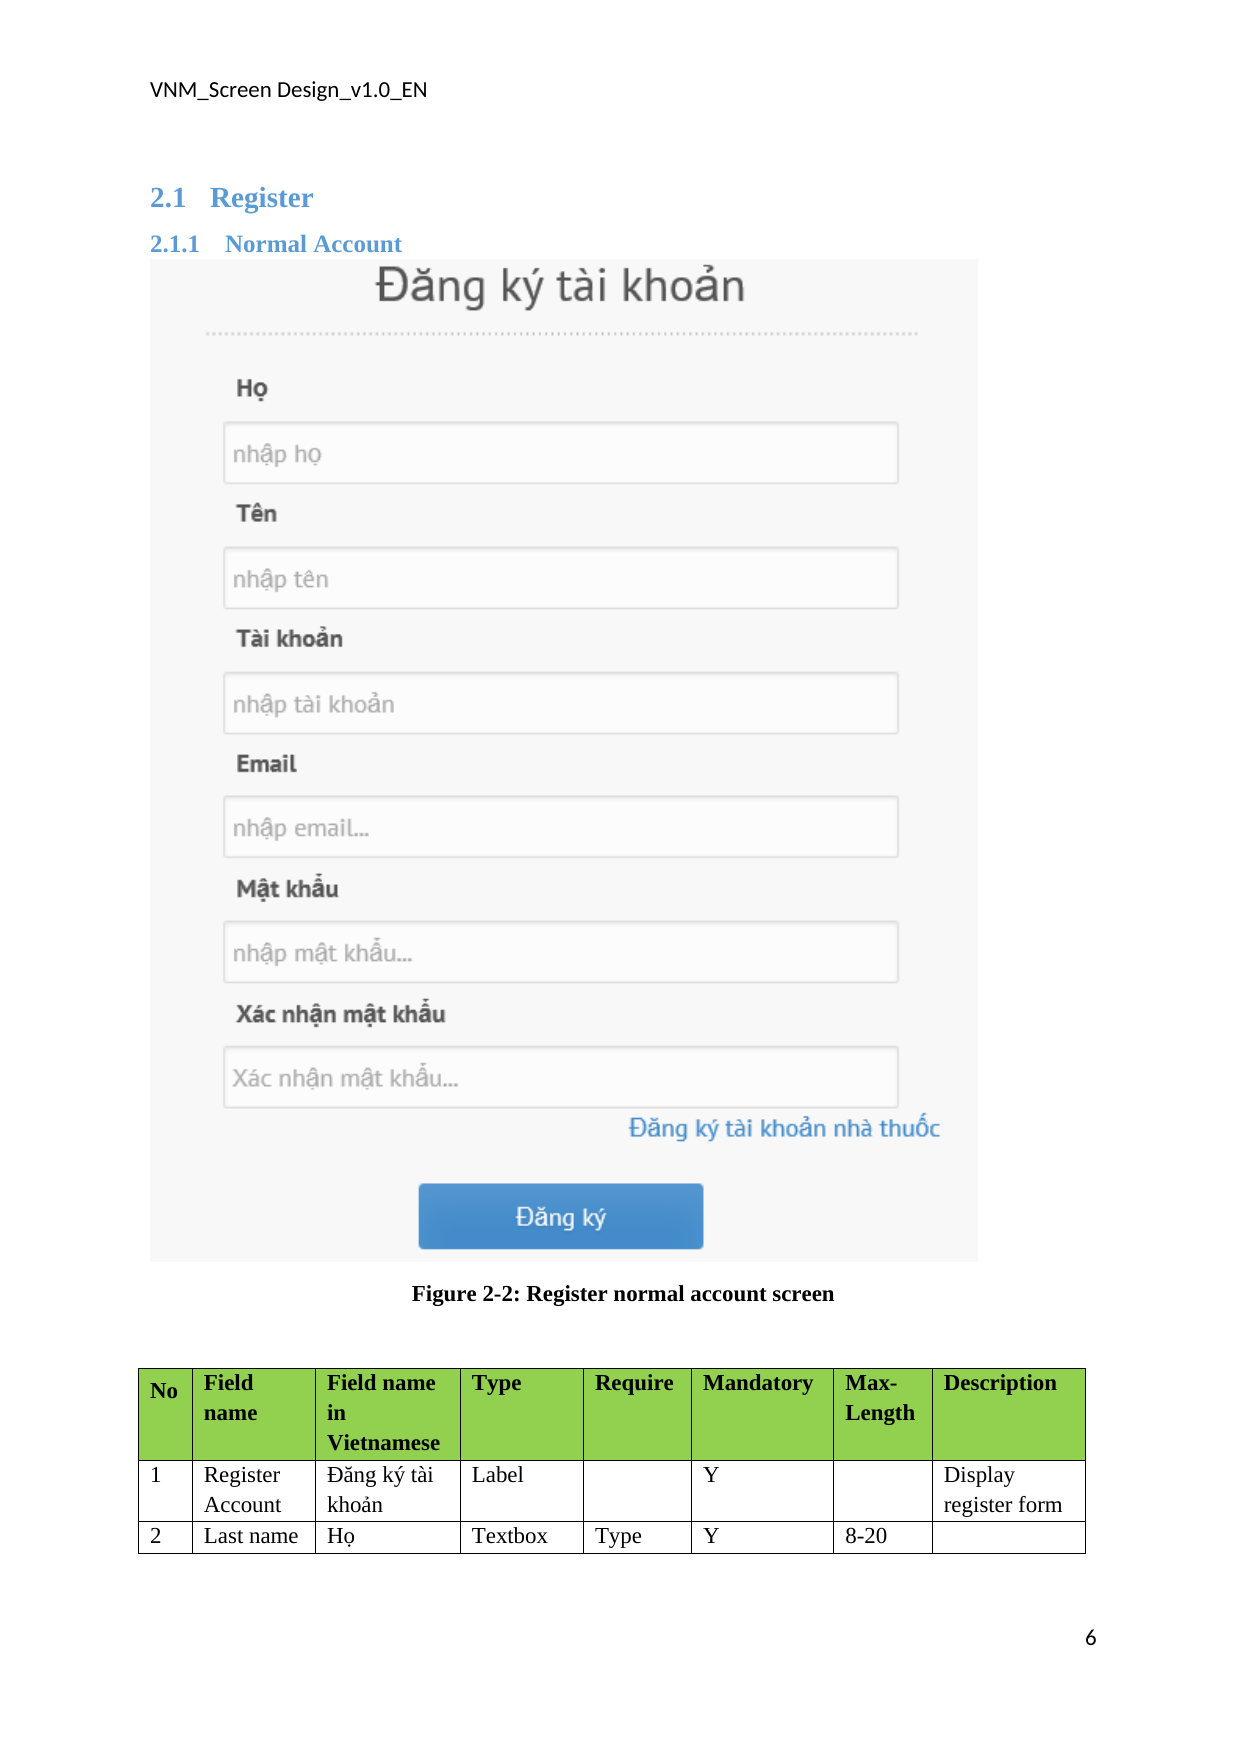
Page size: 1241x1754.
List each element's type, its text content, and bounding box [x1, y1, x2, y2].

picture [150, 259, 979, 1262]
table_cell Display register form [933, 1461, 1085, 1521]
table_cell 8-20 [834, 1522, 932, 1552]
table_cell Register Account [193, 1461, 315, 1521]
table_cell [933, 1522, 1085, 1552]
table_cell Type [584, 1522, 691, 1552]
table_header Type [461, 1369, 583, 1460]
table_header Field name in Vietnamese [316, 1369, 460, 1460]
table_header No [139, 1369, 192, 1460]
table_cell [584, 1461, 691, 1521]
table_cell Họ [316, 1522, 460, 1552]
table_header Field name [193, 1369, 315, 1460]
table_cell Y [692, 1522, 833, 1552]
subtitle Register [150, 180, 1097, 213]
table_cell [834, 1461, 932, 1521]
table_cell Y [692, 1461, 833, 1521]
table_cell Last name [193, 1522, 315, 1552]
table_header Description [933, 1369, 1085, 1460]
table_cell Label [461, 1461, 583, 1521]
table_header Mandatory [692, 1369, 833, 1460]
subtitle Normal Account [150, 229, 1097, 257]
table_cell [139, 1461, 192, 1521]
table_cell Textbox [461, 1522, 583, 1552]
table_cell [139, 1522, 192, 1552]
table_cell Đăng ký tài khoản [316, 1461, 460, 1521]
table_header Require [584, 1369, 691, 1460]
table_header Max-Length [834, 1369, 932, 1460]
